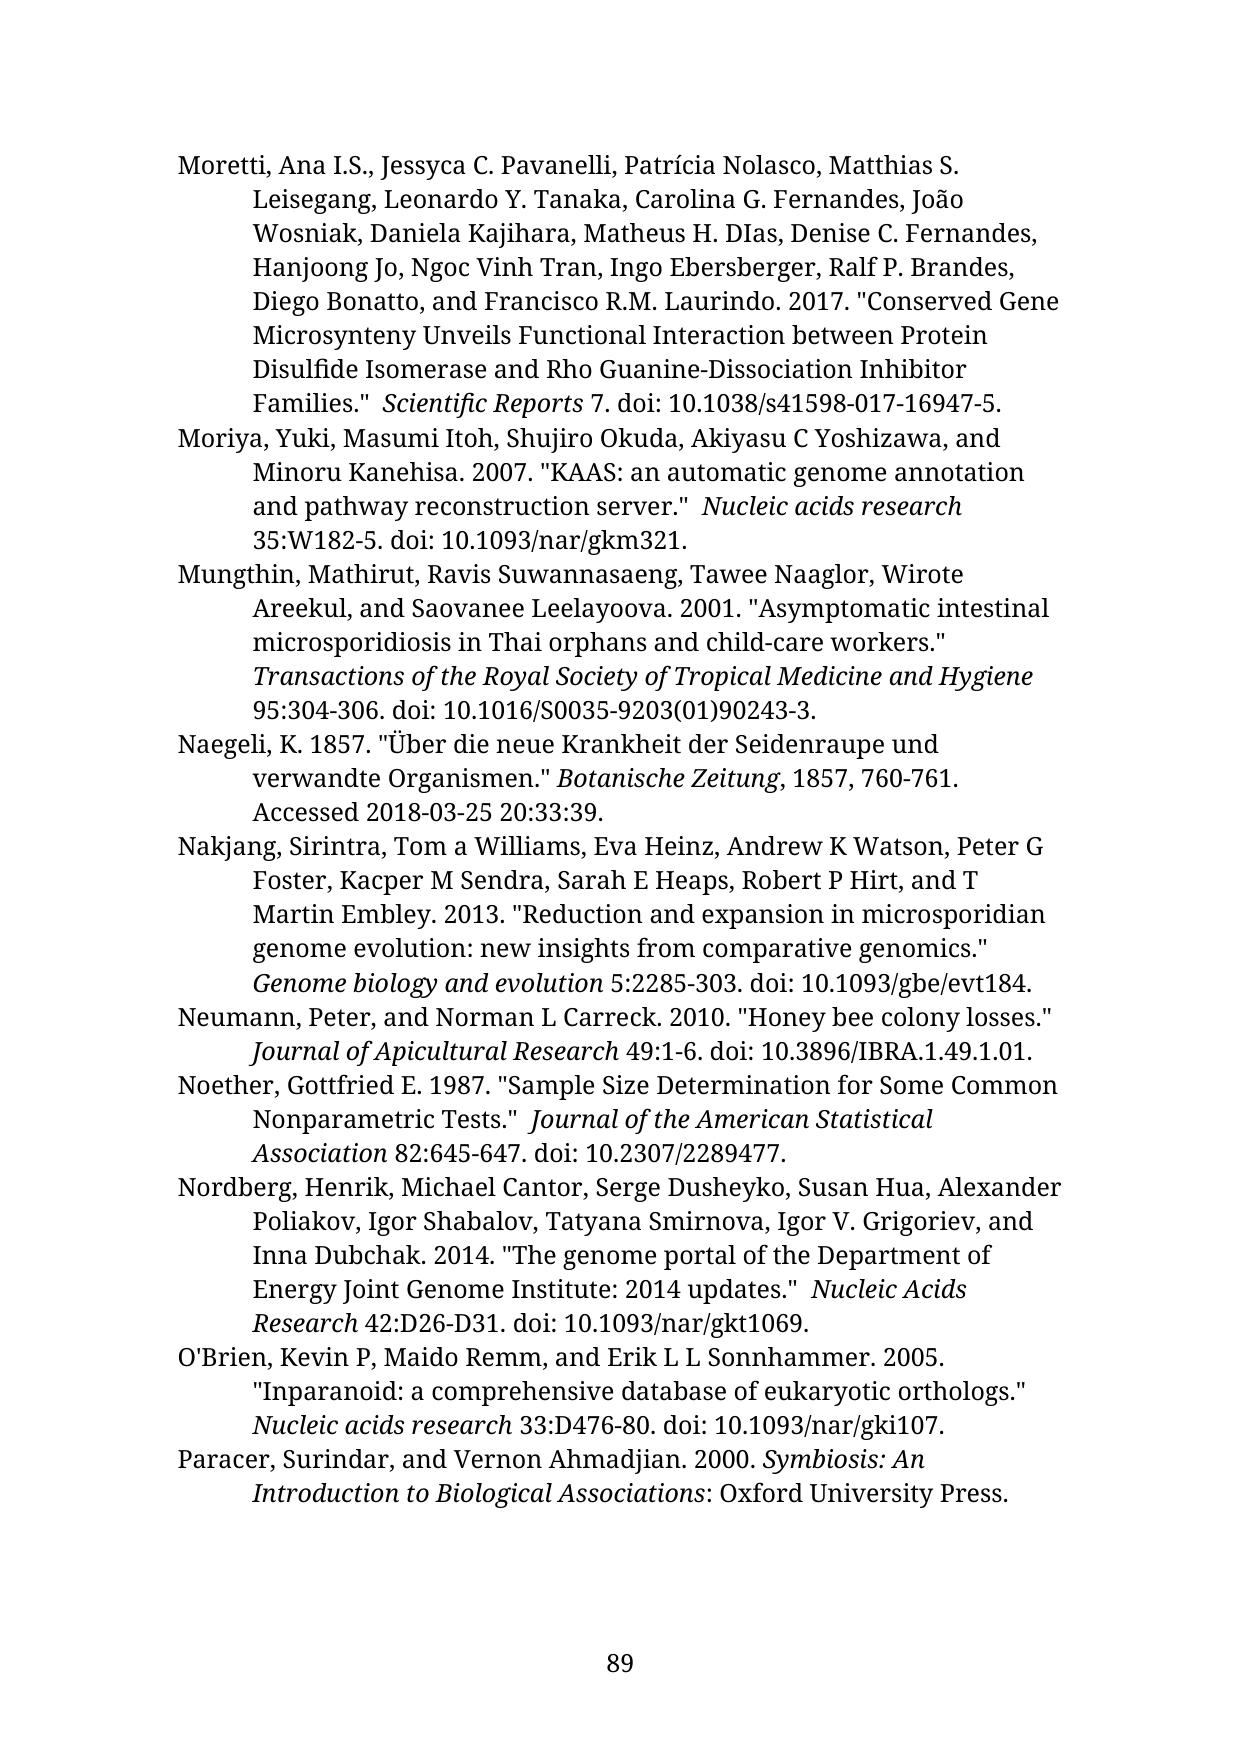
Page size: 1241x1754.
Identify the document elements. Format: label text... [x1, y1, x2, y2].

text Naegeli, K. 1857. "Über die neue Krankheit der Seidenraupe und verwandte Organismen." Botanische Zeitung, 1857, 760-761. Accessed 2018-03-25 20:33:39. [177, 727, 1063, 829]
text Nordberg, Henrik, Michael Cantor, Serge Dusheyko, Susan Hua, Alexander Poliakov, Igor Shabalov, Tatyana Smirnova, Igor V. Grigoriev, and Inna Dubchak. 2014. "The genome portal of the Department of Energy Joint Genome Institute: 2014 updates." Nucleic Acids Research 42:D26-D31. doi: 10.1093/nar/gkt1069. [177, 1169, 1063, 1340]
text Mungthin, Mathirut, Ravis Suwannasaeng, Tawee Naaglor, Wirote Areekul, and Saovanee Leelayoova. 2001. "Asymptomatic intestinal microsporidiosis in Thai orphans and child-care workers." Transactions of the Royal Society of Tropical Medicine and Hygiene 95:304-306. doi: 10.1016/S0035-9203(01)90243-3. [177, 556, 1063, 727]
text Nakjang, Sirintra, Tom a Williams, Eva Heinz, Andrew K Watson, Peter G Foster, Kacper M Sendra, Sarah E Heaps, Robert P Hirt, and T Martin Embley. 2013. "Reduction and expansion in microsporidian genome evolution: new insights from comparative genomics." Genome biology and evolution 5:2285-303. doi: 10.1093/gbe/evt184. [177, 829, 1063, 999]
text Moriya, Yuki, Masumi Itoh, Shujiro Okuda, Akiyasu C Yoshizawa, and Minoru Kanehisa. 2007. "KAAS: an automatic genome annotation and pathway reconstruction server." Nucleic acids research 35:W182-5. doi: 10.1093/nar/gkm321. [177, 420, 1063, 556]
text Moretti, Ana I.S., Jessyca C. Pavanelli, Patrícia Nolasco, Matthias S. Leisegang, Leonardo Y. Tanaka, Carolina G. Fernandes, João Wosniak, Daniela Kajihara, Matheus H. DIas, Denise C. Fernandes, Hanjoong Jo, Ngoc Vinh Tran, Ingo Ebersberger, Ralf P. Brandes, Diego Bonatto, and Francisco R.M. Laurindo. 2017. "Conserved Gene Microsynteny Unveils Functional Interaction between Protein Disulfide Isomerase and Rho Guanine-Dissociation Inhibitor Families." Scientific Reports 7. doi: 10.1038/s41598-017-16947-5. [177, 148, 1063, 420]
text O'Brien, Kevin P, Maido Remm, and Erik L L Sonnhammer. 2005. "Inparanoid: a comprehensive database of eukaryotic orthologs." Nucleic acids research 33:D476-80. doi: 10.1093/nar/gki107. [177, 1340, 1063, 1442]
text Paracer, Surindar, and Vernon Ahmadjian. 2000. Symbiosis: An Introduction to Biological Associations: Oxford University Press. [177, 1442, 1063, 1510]
text Neumann, Peter, and Norman L Carreck. 2010. "Honey bee colony losses." Journal of Apicultural Research 49:1-6. doi: 10.3896/IBRA.1.49.1.01. [177, 999, 1063, 1067]
text Noether, Gottfried E. 1987. "Sample Size Determination for Some Common Nonparametric Tests." Journal of the American Statistical Association 82:645-647. doi: 10.2307/2289477. [177, 1067, 1063, 1169]
